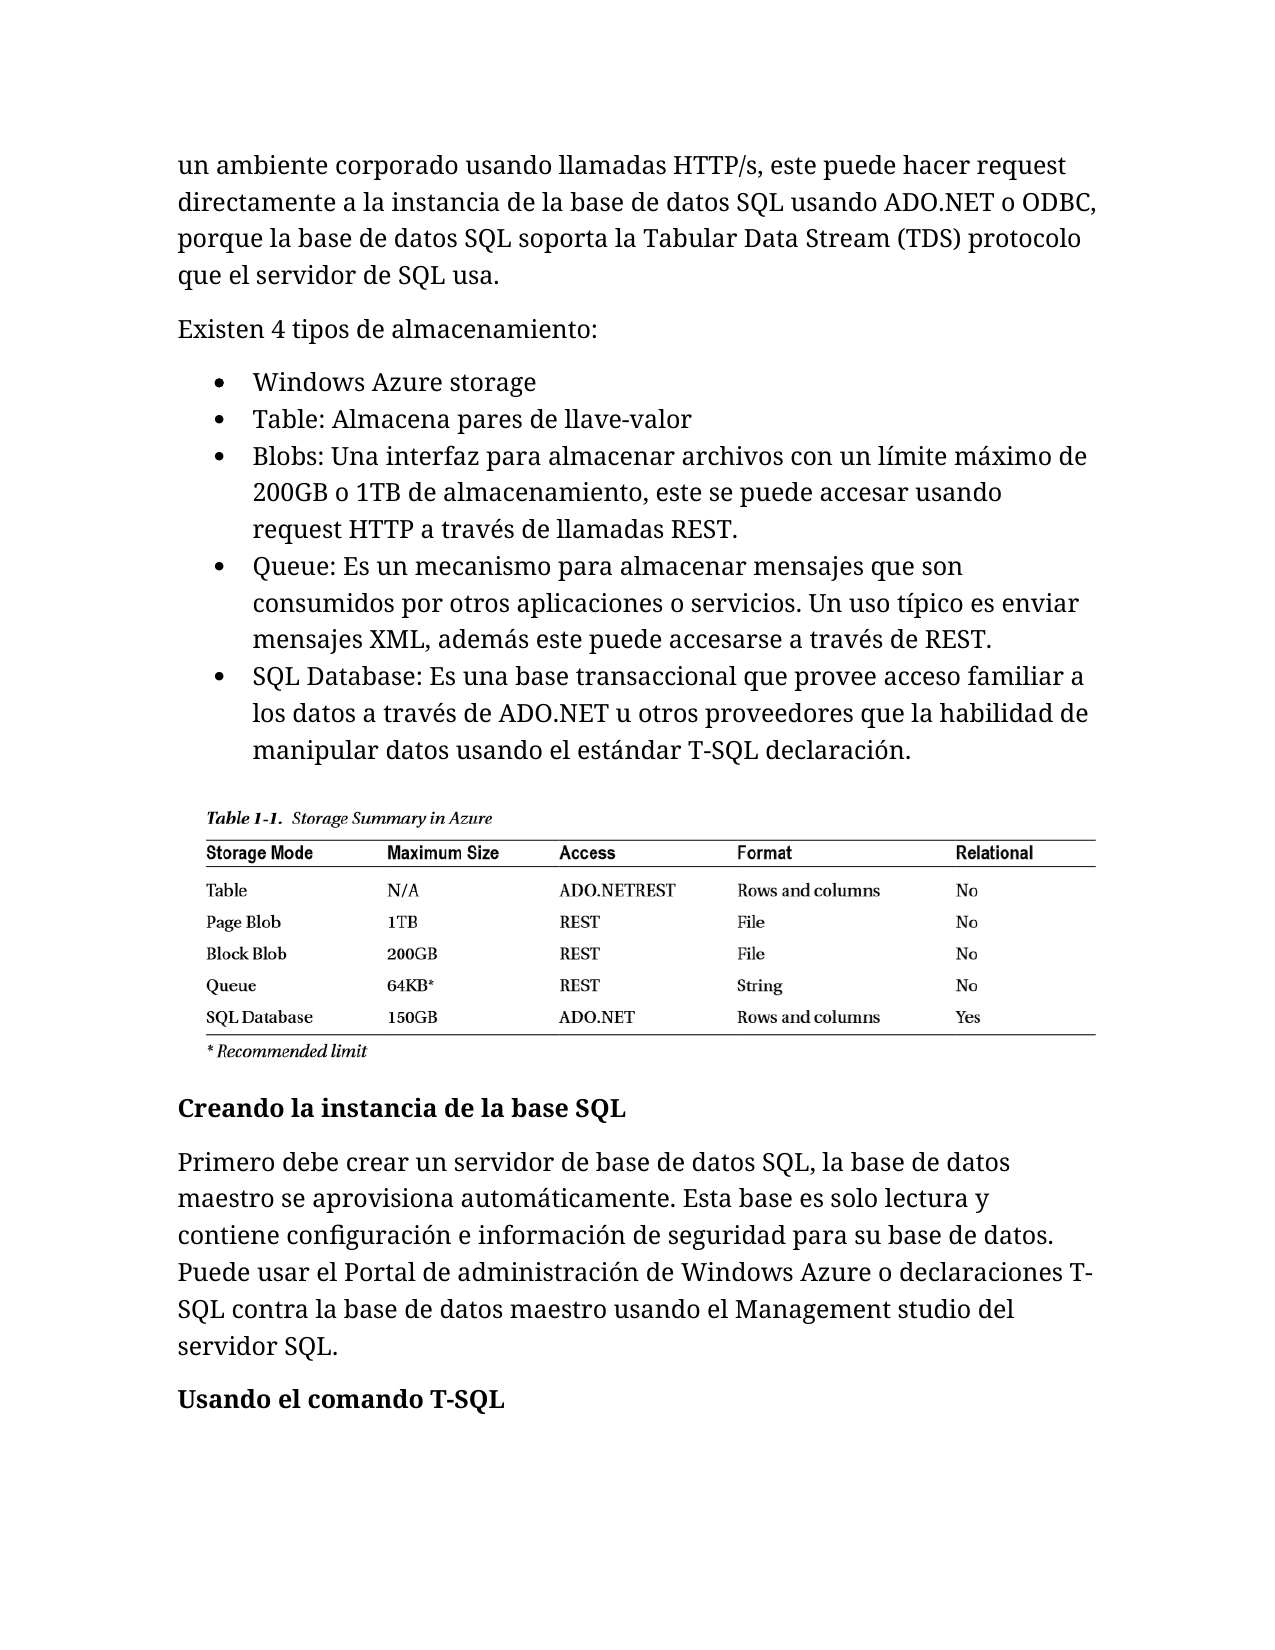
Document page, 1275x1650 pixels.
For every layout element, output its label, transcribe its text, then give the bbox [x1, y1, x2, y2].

text Existen 4 tipos de almacenamiento: [177, 311, 1098, 345]
picture [177, 786, 1138, 1072]
list Table: Almacena pares de llave-valor [215, 402, 1098, 436]
text Usando el comando T-SQL [177, 1382, 1098, 1416]
list SQL Database: Es una base transaccional que provee acceso familiar a los datos a través de ADO.NET u otros proveedores que la habilidad de manipular datos usando el estándar T-SQL declaración. [215, 659, 1098, 767]
text Primero debe crear un servidor de base de datos SQL, la base de datos maestro se aprovisiona automáticamente. Esta base es solo lectura y contiene configuración e información de seguridad para su base de datos. Puede usar el Portal de administración de Windows Azure o declaraciones T-SQL contra la base de datos maestro usando el Management studio del servidor SQL. [177, 1144, 1098, 1362]
list Queue: Es un mecanismo para almacenar mensajes que son consumidos por otros aplicaciones o servicios. Un uso típico es enviar mensajes XML, además este puede accesarse a través de REST. [215, 549, 1098, 656]
list Windows Azure storage [215, 365, 1098, 399]
list Blobs: Una interfaz para almacenar archivos con un límite máximo de 200GB o 1TB de almacenamiento, este se puede accesar usando request HTTP a través de llamadas REST. [215, 438, 1098, 546]
text Creando la instancia de la base SQL [177, 1091, 1098, 1125]
